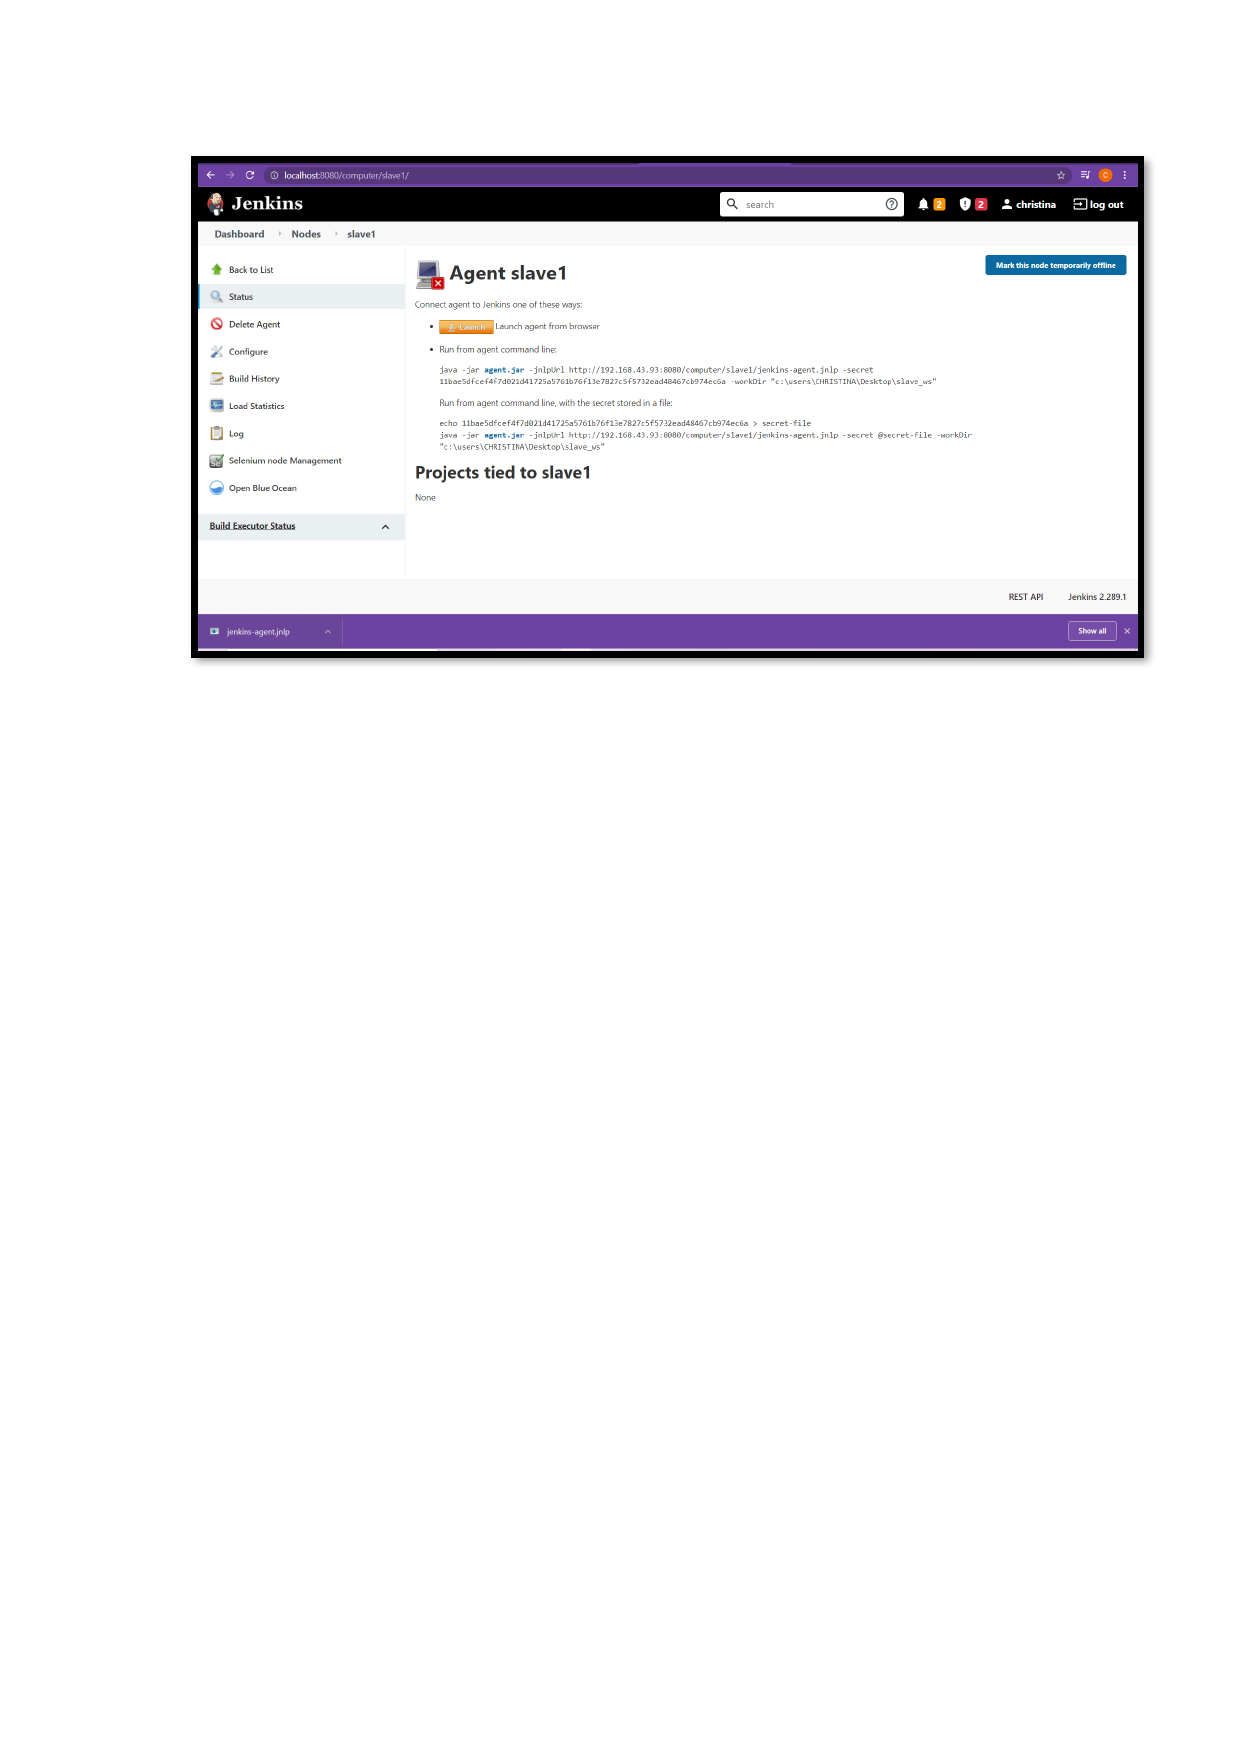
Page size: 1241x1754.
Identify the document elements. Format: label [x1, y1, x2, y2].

picture [198, 163, 1138, 651]
